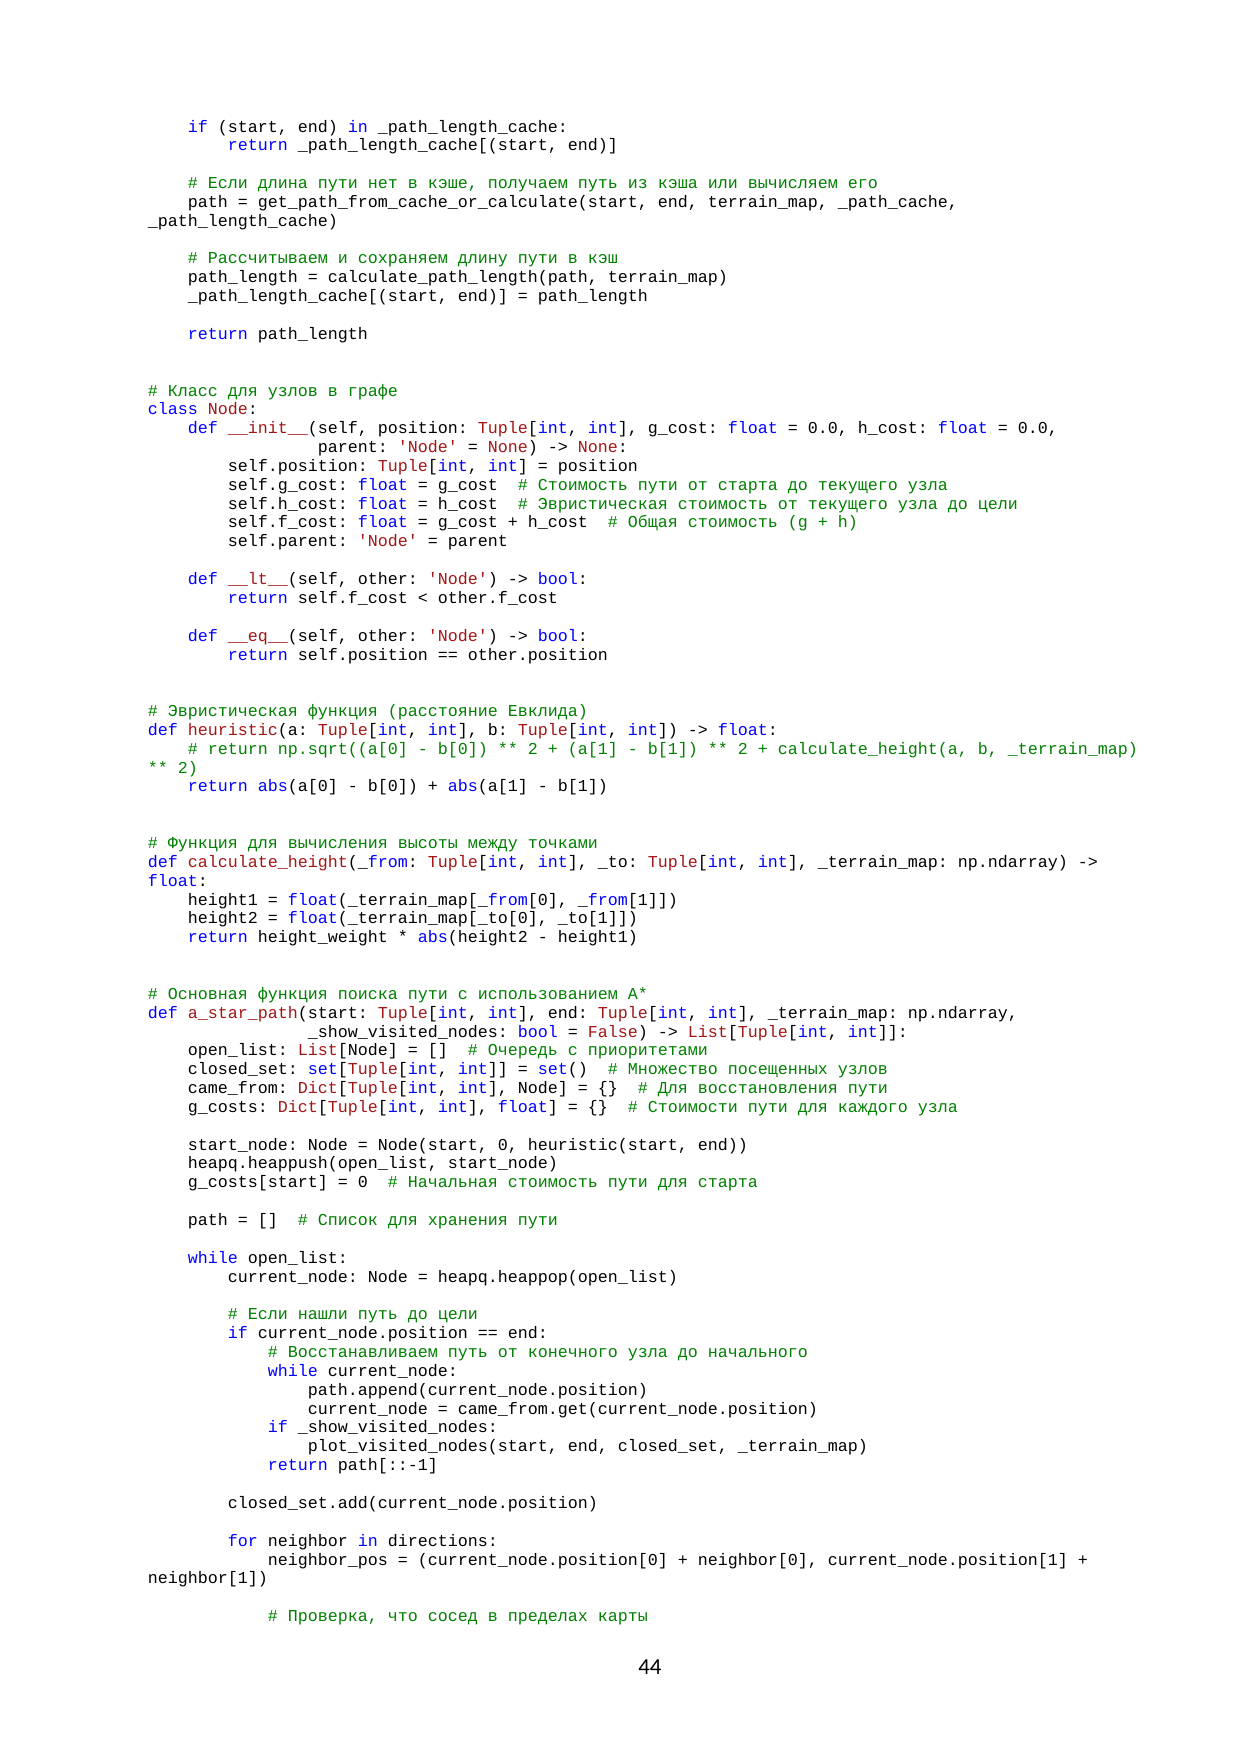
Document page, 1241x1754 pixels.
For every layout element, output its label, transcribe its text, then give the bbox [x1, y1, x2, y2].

text return height_weight * abs(height2 - height1) [148, 929, 1152, 948]
text parent: 'Node' = None) -> None: [148, 439, 1152, 457]
text g_costs[start] = 0 # Начальная стоимость пути для старта [148, 1174, 1152, 1193]
text # Функция для вычисления высоты между точками [148, 834, 1152, 853]
text if (start, end) in _path_length_cache: [148, 118, 1152, 137]
text path = [] # Список для хранения пути [148, 1212, 1152, 1231]
text def __eq__(self, other: 'Node') -> bool: [148, 627, 1152, 646]
text return path_length [148, 326, 1152, 344]
text current_node: Node = heapq.heappop(open_list) [148, 1268, 1152, 1287]
text def heuristic(a: Tuple[int, int], b: Tuple[int, int]) -> float: [148, 721, 1152, 740]
text path = get_path_from_cache_or_calculate(start, end, terrain_map, _path_cache, _path_length_cache) [148, 193, 1152, 231]
text current_node = came_from.get(current_node.position) [148, 1400, 1152, 1419]
text if current_node.position == end: [148, 1325, 1152, 1344]
text path_length = calculate_path_length(path, terrain_map) [148, 269, 1152, 288]
text # Класс для узлов в графе [148, 382, 1152, 401]
text # Рассчитываем и сохраняем длину пути в кэш [148, 250, 1152, 269]
text open_list: List[Node] = [] # Очередь с приоритетами [148, 1042, 1152, 1061]
text self.g_cost: float = g_cost # Стоимость пути от старта до текущего узла [148, 476, 1152, 495]
text # Проверка, что сосед в пределах карты [148, 1608, 1152, 1626]
text heapq.heappush(open_list, start_node) [148, 1155, 1152, 1174]
text # return np.sqrt((a[0] - b[0]) ** 2 + (a[1] - b[1]) ** 2 + calculate_height(a, b, _terrain_map) ** 2) [148, 740, 1152, 778]
text came_from: Dict[Tuple[int, int], Node] = {} # Для восстановления пути [148, 1080, 1152, 1098]
text def __lt__(self, other: 'Node') -> bool: [148, 571, 1152, 589]
text self.position: Tuple[int, int] = position [148, 457, 1152, 476]
text path.append(current_node.position) [148, 1381, 1152, 1400]
text start_node: Node = Node(start, 0, heuristic(start, end)) [148, 1136, 1152, 1155]
text # Если нашли путь до цели [148, 1306, 1152, 1325]
text return path[::-1] [148, 1457, 1152, 1476]
text plot_visited_nodes(start, end, closed_set, _terrain_map) [148, 1438, 1152, 1457]
text class Node: [148, 401, 1152, 420]
text while current_node: [148, 1362, 1152, 1381]
text closed_set.add(current_node.position) [148, 1494, 1152, 1513]
text self.h_cost: float = h_cost # Эвристическая стоимость от текущего узла до цели [148, 495, 1152, 514]
text self.parent: 'Node' = parent [148, 533, 1152, 552]
text # Эвристическая функция (расстояние Евклида) [148, 703, 1152, 721]
text def a_star_path(start: Tuple[int, int], end: Tuple[int, int], _terrain_map: np.ndarray, [148, 1004, 1152, 1023]
text g_costs: Dict[Tuple[int, int], float] = {} # Стоимости пути для каждого узла [148, 1098, 1152, 1117]
text closed_set: set[Tuple[int, int]] = set() # Множество посещенных узлов [148, 1061, 1152, 1080]
text while open_list: [148, 1249, 1152, 1268]
text for neighbor in directions: [148, 1532, 1152, 1551]
text height1 = float(_terrain_map[_from[0], _from[1]]) [148, 891, 1152, 910]
text # Если длина пути нет в кэше, получаем путь из кэша или вычисляем его [148, 175, 1152, 193]
text _show_visited_nodes: bool = False) -> List[Tuple[int, int]]: [148, 1023, 1152, 1042]
text def calculate_height(_from: Tuple[int, int], _to: Tuple[int, int], _terrain_map: np.ndarray) -> float: [148, 853, 1152, 891]
text def __init__(self, position: Tuple[int, int], g_cost: float = 0.0, h_cost: float = 0.0, [148, 420, 1152, 439]
text _path_length_cache[(start, end)] = path_length [148, 288, 1152, 307]
text # Основная функция поиска пути с использованием A* [148, 985, 1152, 1004]
text height2 = float(_terrain_map[_to[0], _to[1]]) [148, 910, 1152, 929]
text if _show_visited_nodes: [148, 1419, 1152, 1438]
text # Восстанавливаем путь от конечного узла до начального [148, 1344, 1152, 1362]
text return self.f_cost < other.f_cost [148, 589, 1152, 608]
text return abs(a[0] - b[0]) + abs(a[1] - b[1]) [148, 778, 1152, 797]
text return _path_length_cache[(start, end)] [148, 137, 1152, 156]
text self.f_cost: float = g_cost + h_cost # Общая стоимость (g + h) [148, 514, 1152, 533]
text return self.position == other.position [148, 646, 1152, 665]
text neighbor_pos = (current_node.position[0] + neighbor[0], current_node.position[1] + neighbor[1]) [148, 1551, 1152, 1589]
